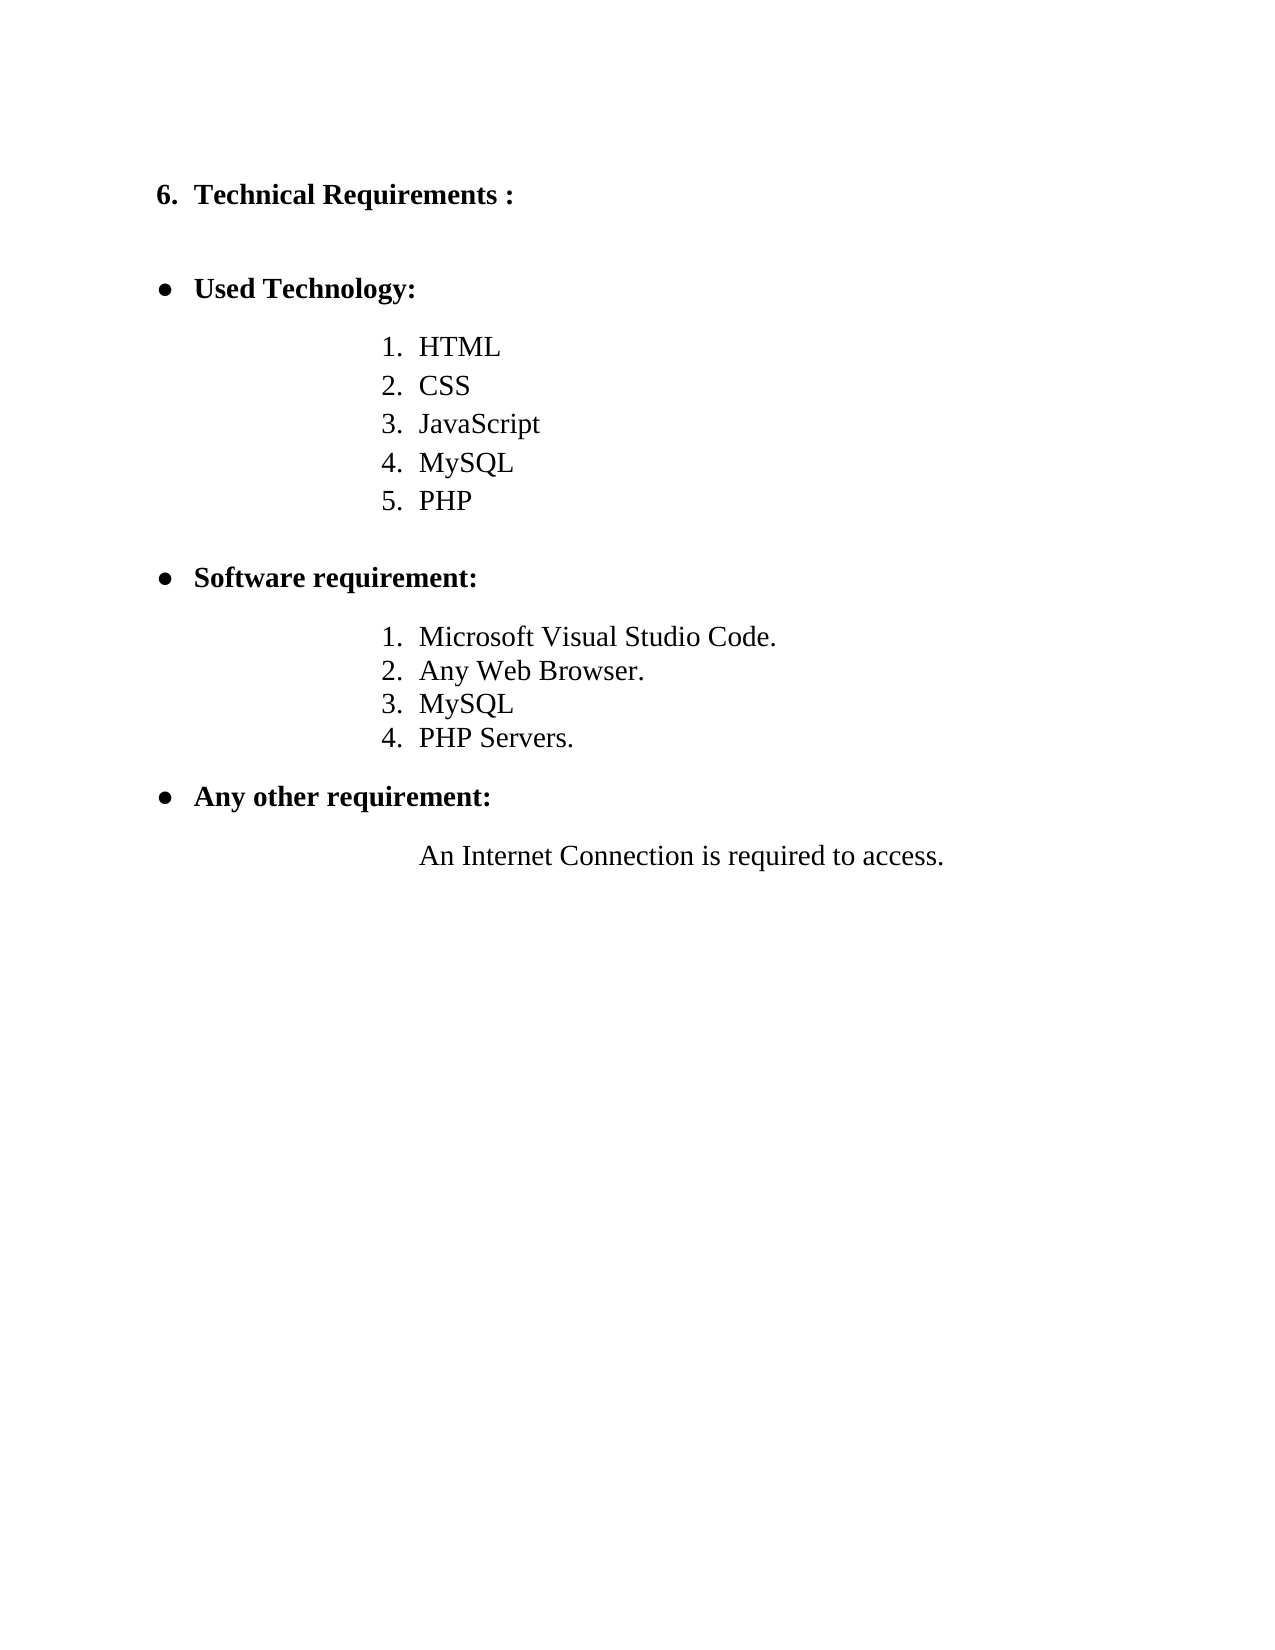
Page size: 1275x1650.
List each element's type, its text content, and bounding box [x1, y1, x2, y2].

list MySQL [381, 445, 1158, 478]
list Any Web Browser. [381, 653, 1158, 686]
list Any other requirement: [156, 779, 1158, 813]
list CSS [381, 368, 1158, 401]
list Used Technology: [156, 271, 1158, 304]
list Technical Requirements : [156, 177, 1158, 211]
list PHP Servers. [381, 720, 1158, 753]
list MySQL [381, 686, 1158, 720]
list HTML [381, 329, 1158, 363]
list JavaScript [381, 406, 1158, 440]
list PHP [381, 483, 1158, 517]
text An Internet Connection is required to access. [194, 838, 1158, 872]
list Microsoft Visual Studio Code. [381, 619, 1158, 653]
list Software requirement: [156, 561, 1158, 594]
